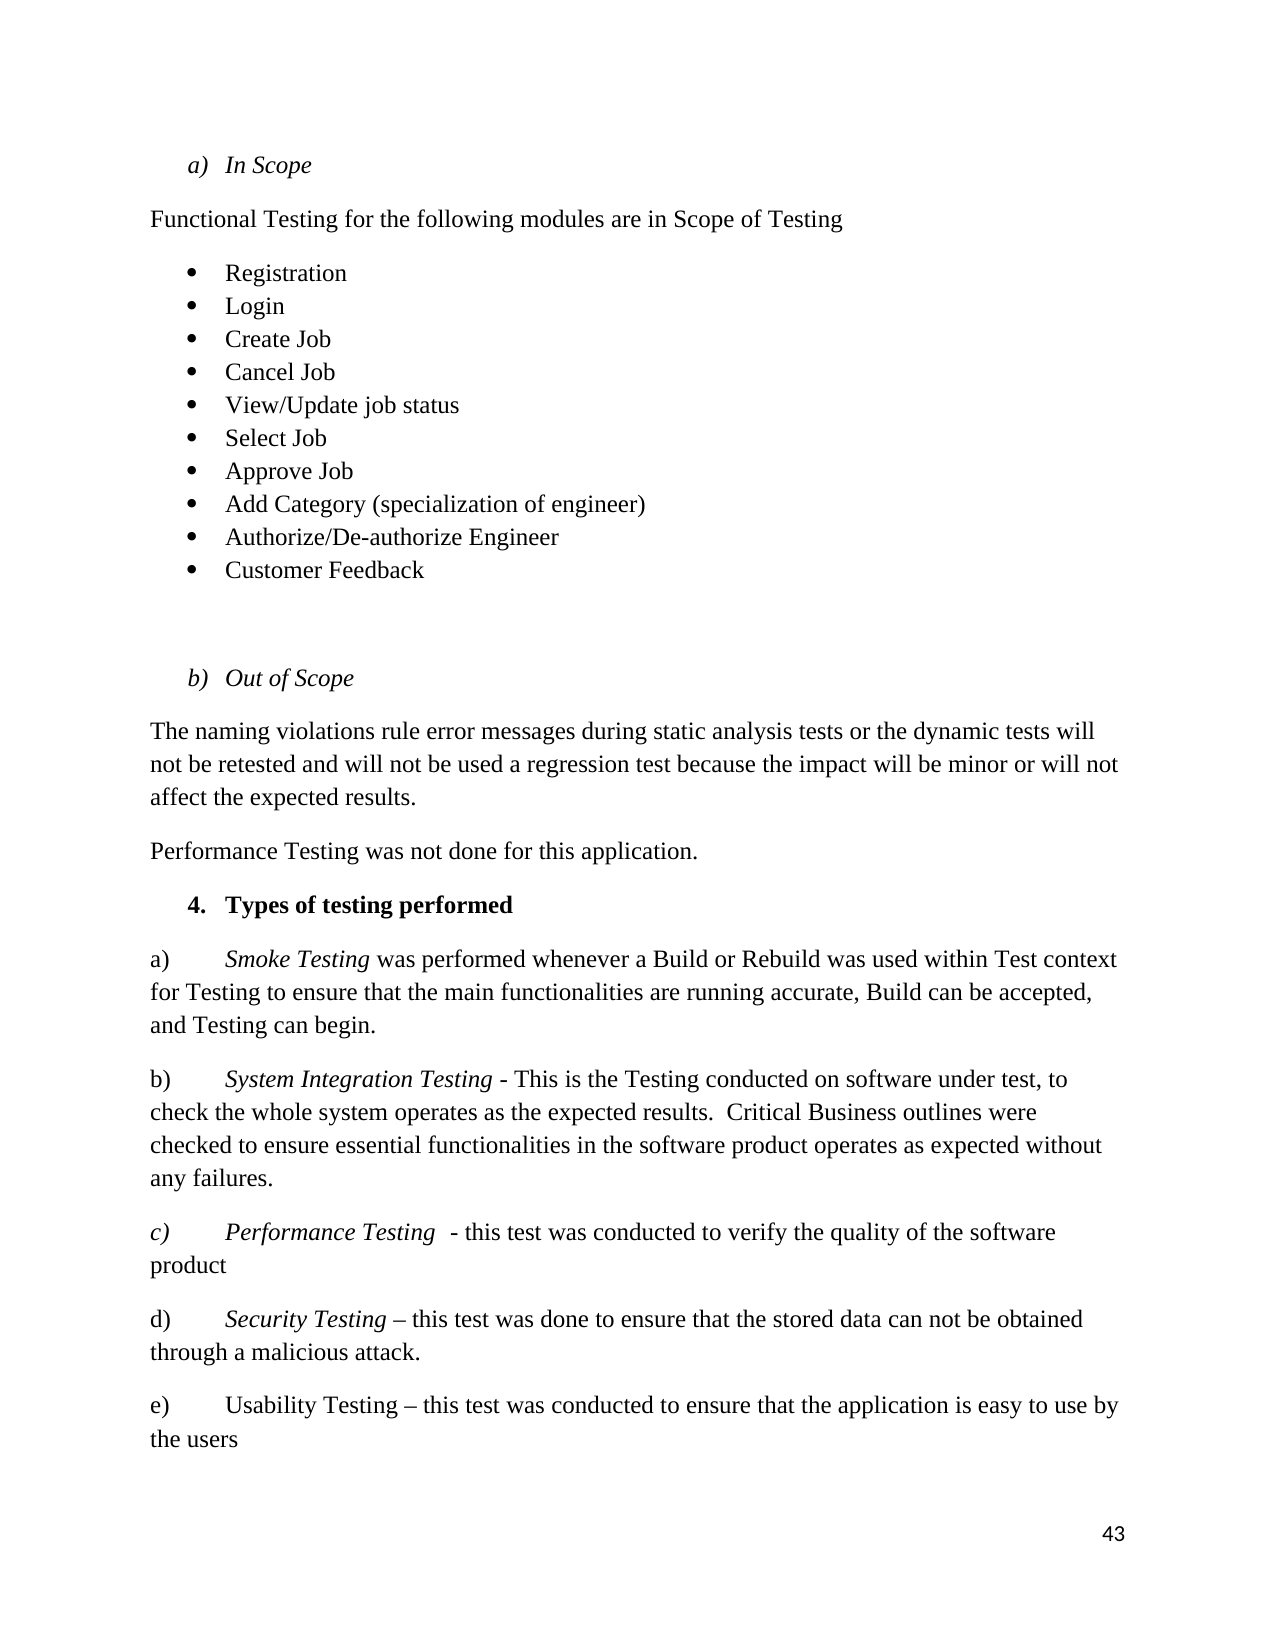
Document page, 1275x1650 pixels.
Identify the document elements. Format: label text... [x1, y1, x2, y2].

list Out of Scope [187, 663, 1125, 691]
text c) Performance Testing - this test was conducted to verify the quality of the software product [150, 1217, 1125, 1279]
text b) System Integration Testing - This is the Testing conducted on software under test, to check the whole system operates as the expected results. Critical Business outlines were checked to ensure essential functionalities in the software product operates as expected without any failures. [150, 1064, 1125, 1192]
list Authorize/De-authorize Engineer [187, 522, 1125, 551]
list Customer Feedback [187, 555, 1125, 584]
list Approve Job [187, 456, 1125, 484]
text a) Smoke Testing was performed whenever a Build or Rebuild was used within Test context for Testing to ensure that the main functionalities are running accurate, Build can be accepted, and Testing can begin. [150, 944, 1125, 1039]
list Create Job [187, 324, 1125, 352]
list In Scope [187, 150, 1125, 179]
text Functional Testing for the following modules are in Scope of Testing [150, 204, 1125, 233]
list Select Job [187, 423, 1125, 452]
list View/Update job status [187, 390, 1125, 418]
list Registration [187, 258, 1125, 286]
list Login [187, 291, 1125, 319]
text Performance Testing was not done for this application. [150, 836, 1125, 865]
text d) Security Testing – this test was done to ensure that the stored data can not be obtained through a malicious attack. [150, 1304, 1125, 1366]
text e) Usability Testing – this test was conducted to ensure that the application is easy to use by the users [150, 1391, 1125, 1452]
list Types of testing performed [187, 890, 1125, 919]
text The naming violations rule error messages during static analysis tests or the dynamic tests will not be retested and will not be used a regression test because the impact will be minor or will not affect the expected results. [150, 716, 1125, 811]
list Add Category (specialization of engineer) [187, 489, 1125, 518]
list Cancel Job [187, 357, 1125, 386]
